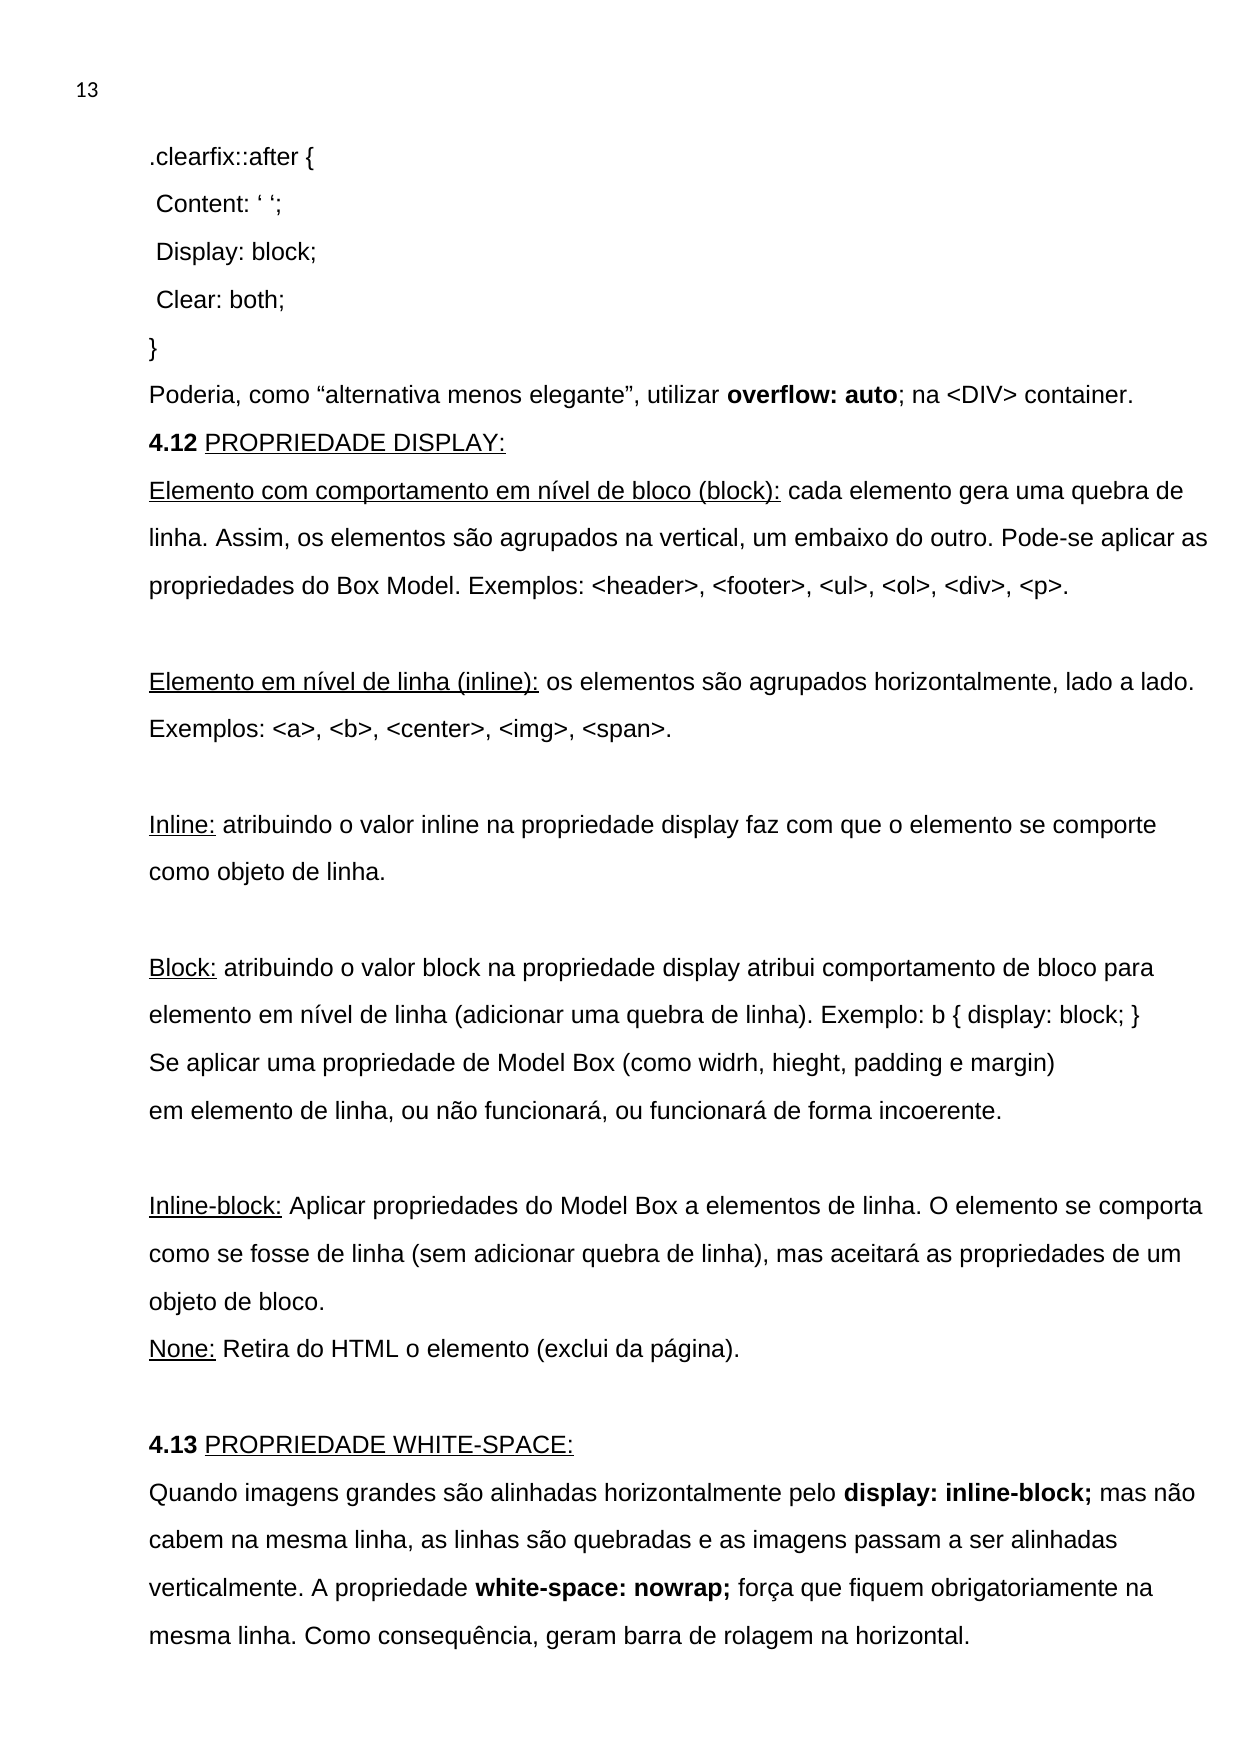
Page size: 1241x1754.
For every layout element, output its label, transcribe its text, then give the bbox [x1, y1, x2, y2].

text Inline-block: Aplicar propriedades do Model Box a elementos de linha. O elemento se comporta [75, 1191, 1221, 1220]
text Elemento com comportamento em nível de bloco (block): cada elemento gera uma quebra de [75, 476, 1221, 504]
text como se fosse de linha (sem adicionar quebra de linha), mas aceitará as propriedades de um [75, 1239, 1221, 1268]
text propriedades do Box Model. Exemplos: <header>, <footer>, <ul>, <ol>, <div>, <p>. [75, 571, 1221, 600]
text Content: ‘ ‘; [75, 189, 1221, 218]
text Inline: atribuindo o valor inline na propriedade display faz com que o elemento se comporte [75, 809, 1221, 838]
text None: Retira do HTML o elemento (exclui da página). [75, 1334, 1221, 1363]
text Quando imagens grandes são alinhadas horizontalmente pelo display: inline-block; mas não [75, 1477, 1221, 1506]
text em elemento de linha, ou não funcionará, ou funcionará de forma incoerente. [75, 1096, 1221, 1124]
text Poderia, como “alternativa menos elegante”, utilizar overflow: auto; na <DIV> container. [75, 380, 1221, 409]
text objeto de bloco. [75, 1287, 1221, 1315]
text 4.12 PROPRIEDADE DISPLAY: [75, 428, 1221, 457]
text Elemento em nível de linha (inline): os elementos são agrupados horizontalmente, lado a lado. [75, 666, 1221, 695]
text } [75, 332, 1221, 361]
text 4.13 PROPRIEDADE WHITE-SPACE: [75, 1430, 1221, 1458]
text Block: atribuindo o valor block na propriedade display atribui comportamento de bloco para [75, 953, 1221, 981]
text linha. Assim, os elementos são agrupados na vertical, um embaixo do outro. Pode-se aplicar as [75, 523, 1221, 552]
text verticalmente. A propriedade white-space: nowrap; força que fiquem obrigatoriamente na [75, 1573, 1221, 1602]
text .clearfix::after { [75, 142, 1221, 170]
text elemento em nível de linha (adicionar uma quebra de linha). Exemplo: b { display: block; } [75, 1000, 1221, 1029]
text Clear: both; [75, 285, 1221, 313]
text Display: block; [75, 237, 1221, 266]
text como objeto de linha. [75, 857, 1221, 886]
text Exemplos: <a>, <b>, <center>, <img>, <span>. [75, 714, 1221, 743]
text Se aplicar uma propriedade de Model Box (como widrh, hieght, padding e margin) [75, 1048, 1221, 1077]
text cabem na mesma linha, as linhas são quebradas e as imagens passam a ser alinhadas [75, 1525, 1221, 1554]
text mesma linha. Como consequência, geram barra de rolagem na horizontal. [75, 1621, 1221, 1679]
